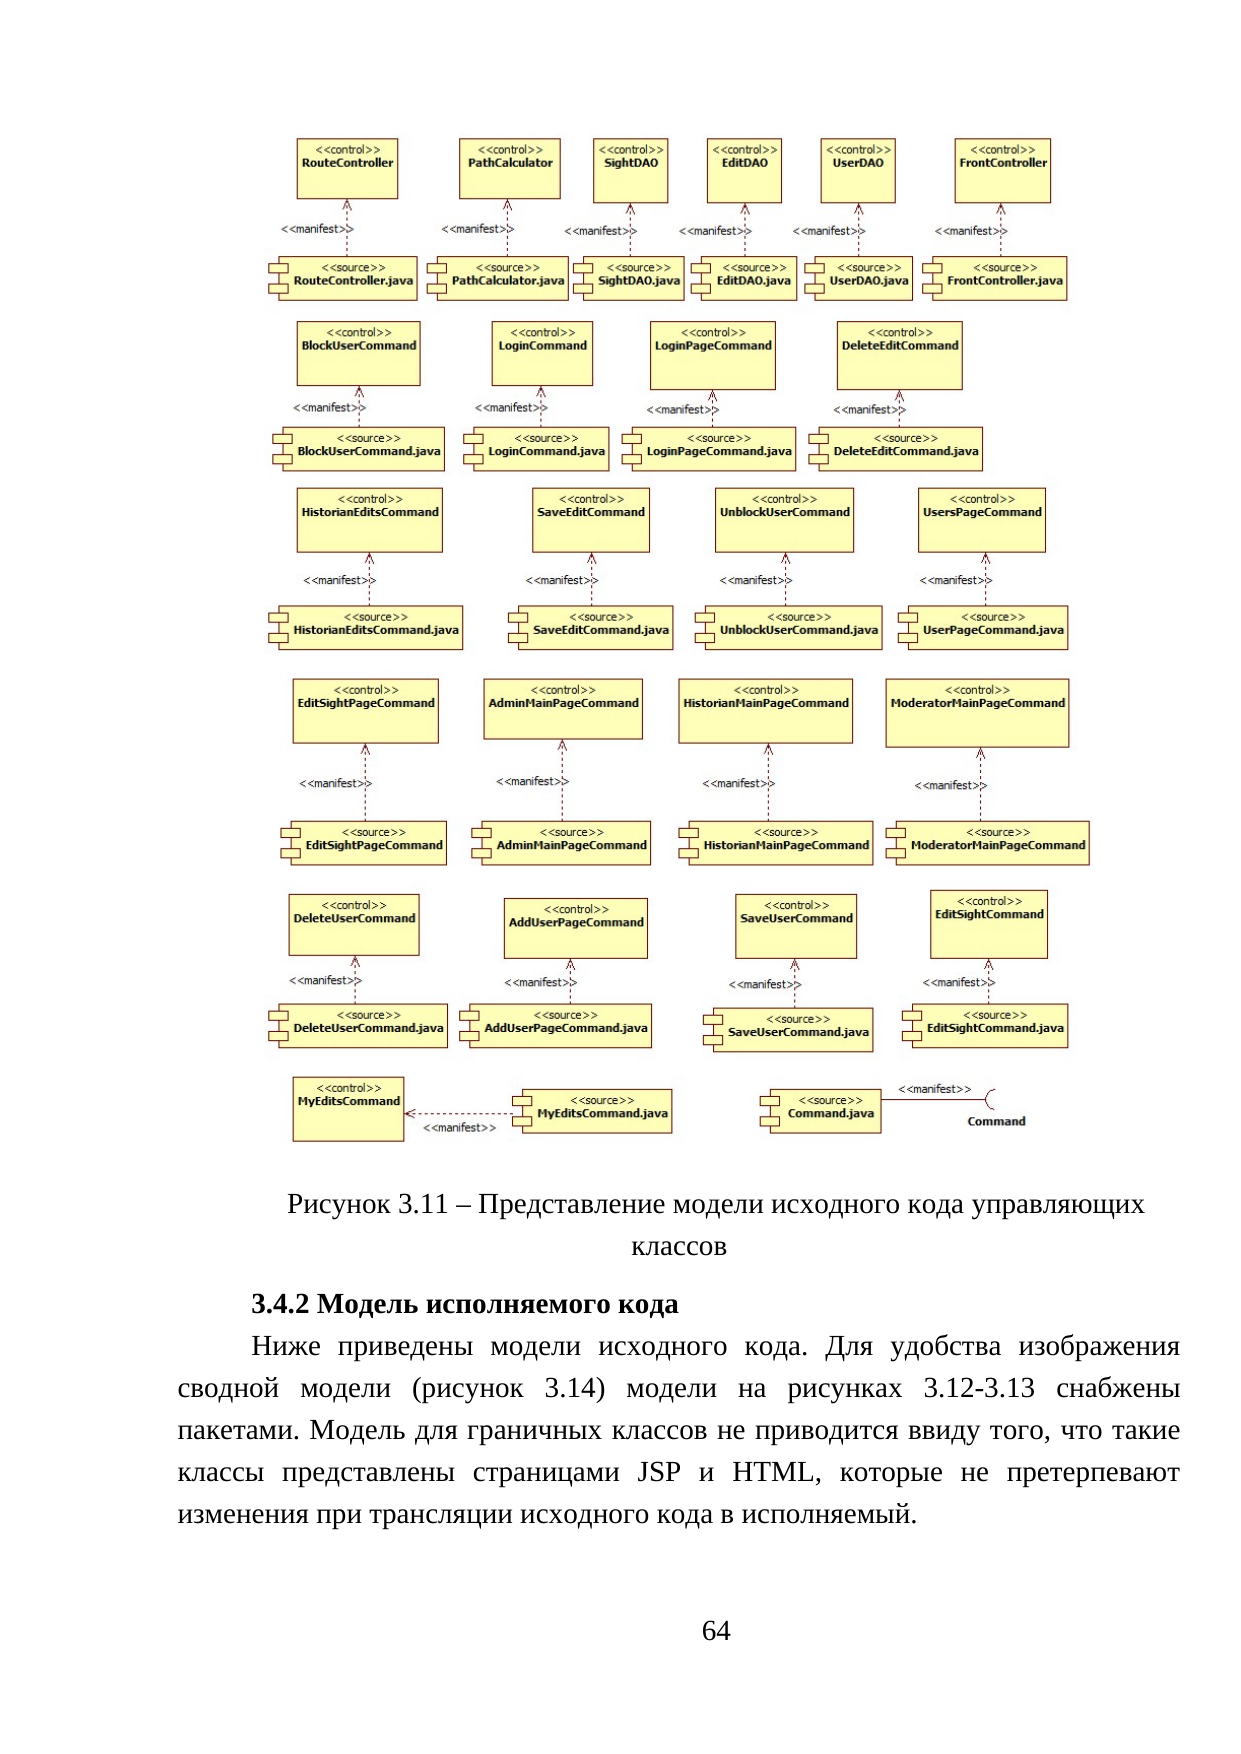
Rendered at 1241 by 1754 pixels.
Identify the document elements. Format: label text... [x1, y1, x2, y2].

text Ниже приведены модели исходного кода. Для удобства изображения сводной модели (рисунок 3.14) модели на рисунках 3.12-3.13 снабжены пакетами. Модель для граничных классов не приводится ввиду того, что такие классы представлены страницами JSP и HTML, которые не претерпевают изменения при трансляции исходного кода в исполняемый. [177, 1328, 1181, 1529]
subtitle 3.4.2 Модель исполняемого кода [177, 1287, 1181, 1320]
text Рисунок 3.11 – Представление модели исходного кода управляющих классов [177, 1186, 1181, 1262]
picture [248, 118, 1110, 1162]
